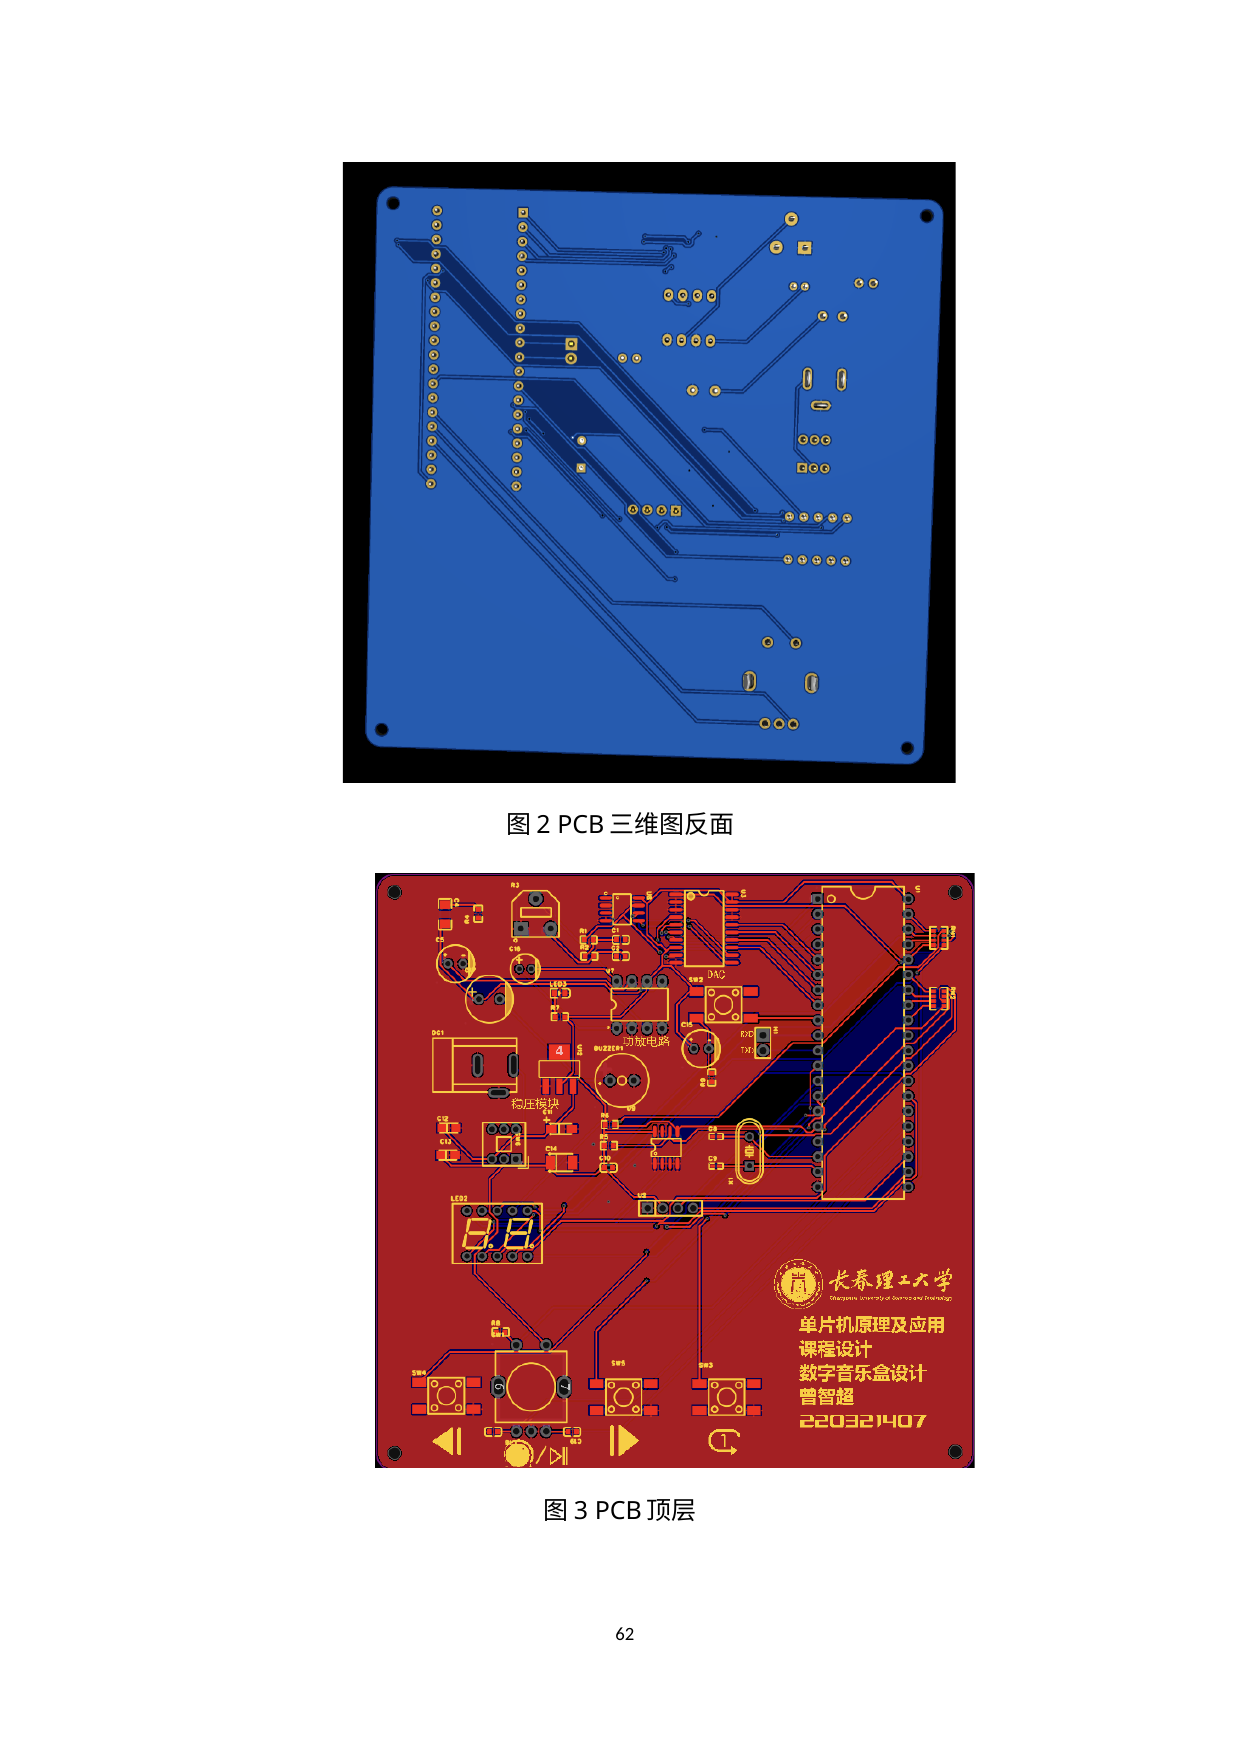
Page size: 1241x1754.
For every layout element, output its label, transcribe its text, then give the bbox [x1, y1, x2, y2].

text 图3 PCB顶层 [187, 1476, 1053, 1541]
picture [375, 873, 975, 1468]
picture [342, 162, 956, 783]
text 图2 PCB三维图反面 [187, 791, 1053, 856]
